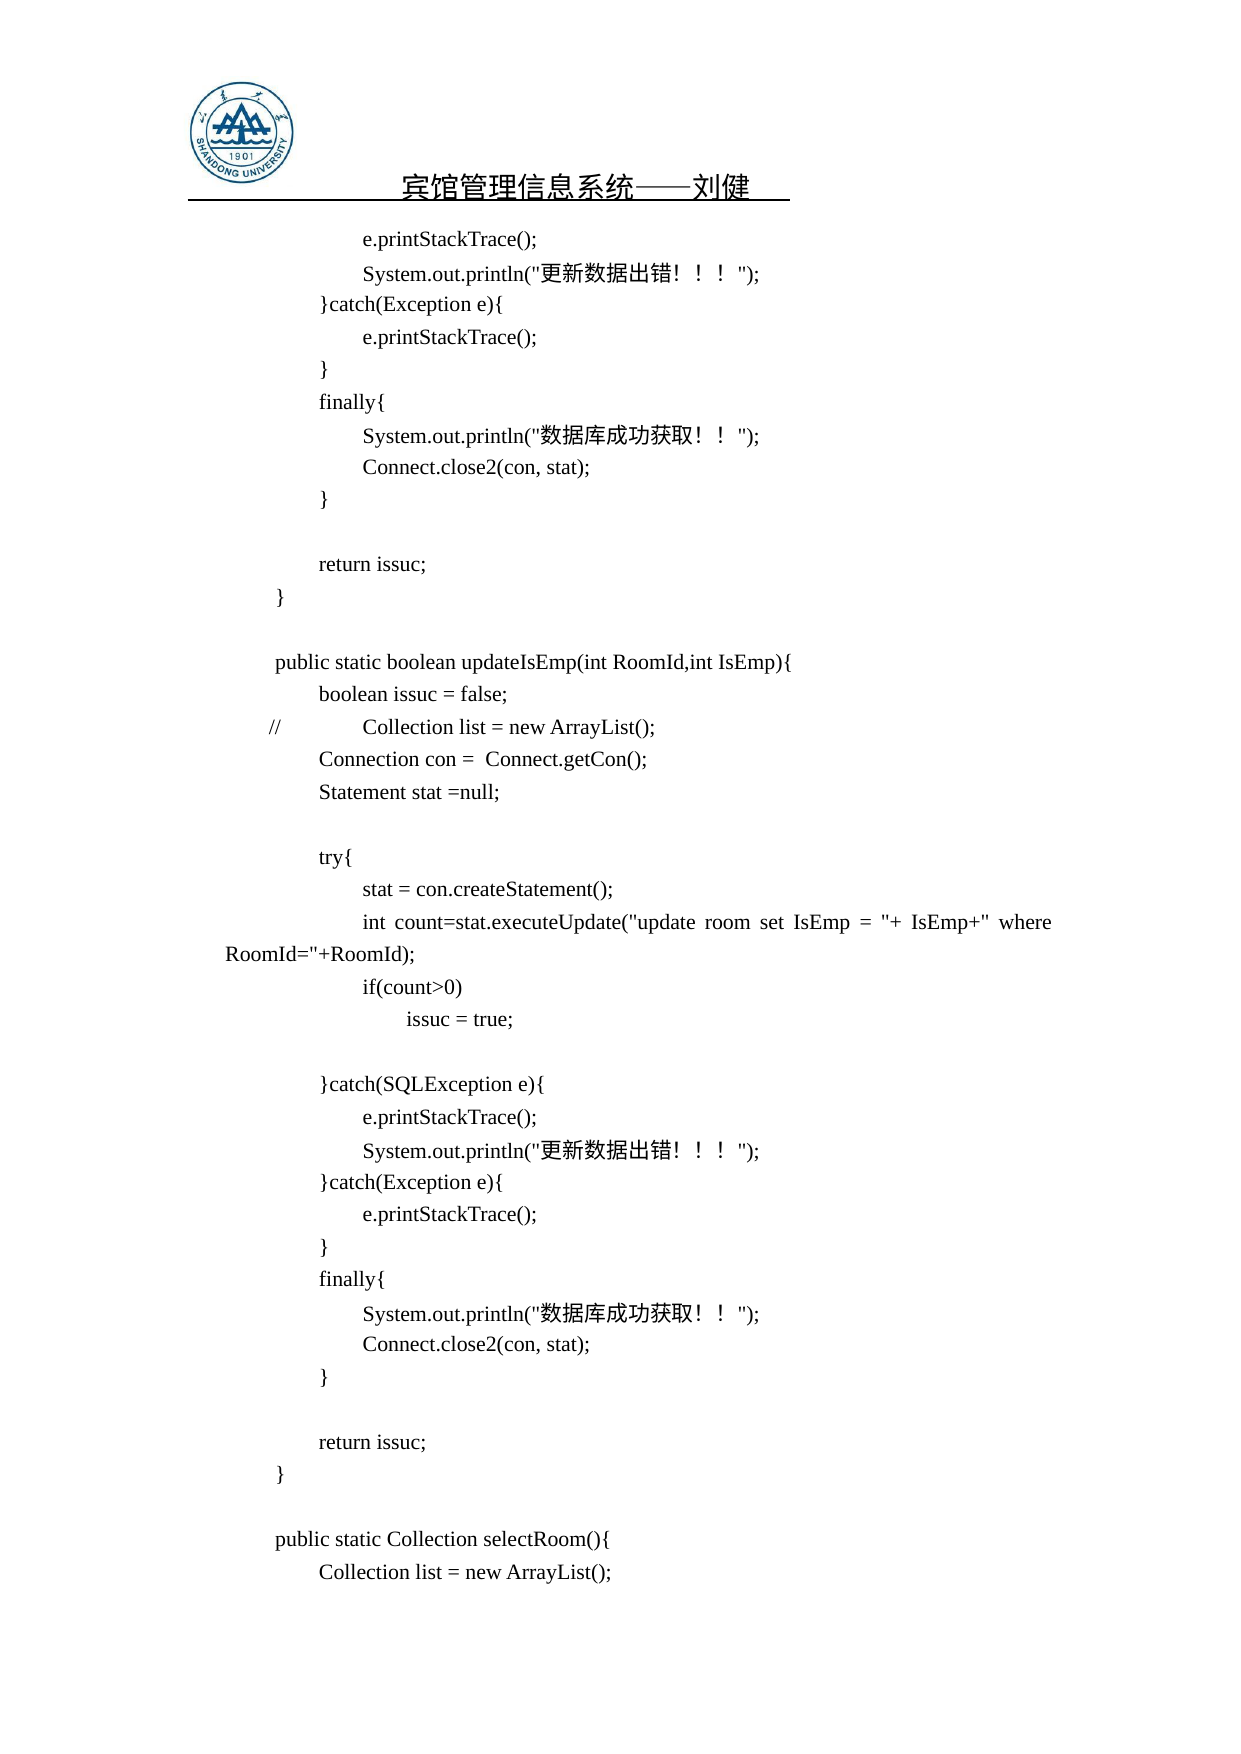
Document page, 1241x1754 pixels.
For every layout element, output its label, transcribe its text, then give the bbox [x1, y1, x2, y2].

list Connection con = Connect.getCon(); [225, 743, 1053, 775]
picture [183, 76, 300, 189]
list } [225, 580, 1053, 613]
list issuc = true; [225, 1003, 1053, 1035]
list Collection list = new ArrayList(); [225, 1555, 1053, 1588]
list } [225, 1360, 1053, 1393]
list stat = con.createStatement(); [225, 873, 1053, 905]
list } [225, 1230, 1053, 1263]
list e.printStackTrace(); [225, 1198, 1053, 1230]
list } [225, 1458, 1053, 1490]
list if(count>0) [225, 970, 1053, 1003]
list }catch(Exception e){ [225, 1165, 1053, 1198]
list Statement stat =null; [225, 775, 1053, 808]
list try{ [225, 840, 1053, 873]
list System.out.println("数据库成功获取！！"); [225, 418, 1053, 450]
list // Collection list = new ArrayList(); [225, 710, 1053, 743]
list Connect.close2(con, stat); [225, 1328, 1053, 1360]
list int count=stat.executeUpdate("update room set IsEmp = "+ IsEmp+" where RoomId="+RoomId); [225, 905, 1053, 970]
list e.printStackTrace(); [225, 1100, 1053, 1133]
list e.printStackTrace(); [225, 320, 1053, 353]
list System.out.println("数据库成功获取！！"); [225, 1295, 1053, 1328]
list finally{ [225, 385, 1053, 418]
list return issuc; [225, 1425, 1053, 1458]
list public static Collection selectRoom(){ [225, 1523, 1053, 1555]
list finally{ [225, 1263, 1053, 1295]
list }catch(Exception e){ [225, 288, 1053, 320]
list } [225, 353, 1053, 385]
list Connect.close2(con, stat); [225, 450, 1053, 483]
list System.out.println("更新数据出错！！！"); [225, 255, 1053, 288]
list return issuc; [225, 548, 1053, 580]
list public static boolean updateIsEmp(int RoomId,int IsEmp){ [225, 645, 1053, 678]
list boolean issuc = false; [225, 678, 1053, 710]
list System.out.println("更新数据出错！！！"); [225, 1133, 1053, 1165]
list e.printStackTrace(); [225, 223, 1053, 255]
list } [225, 483, 1053, 515]
list }catch(SQLException e){ [225, 1068, 1053, 1100]
